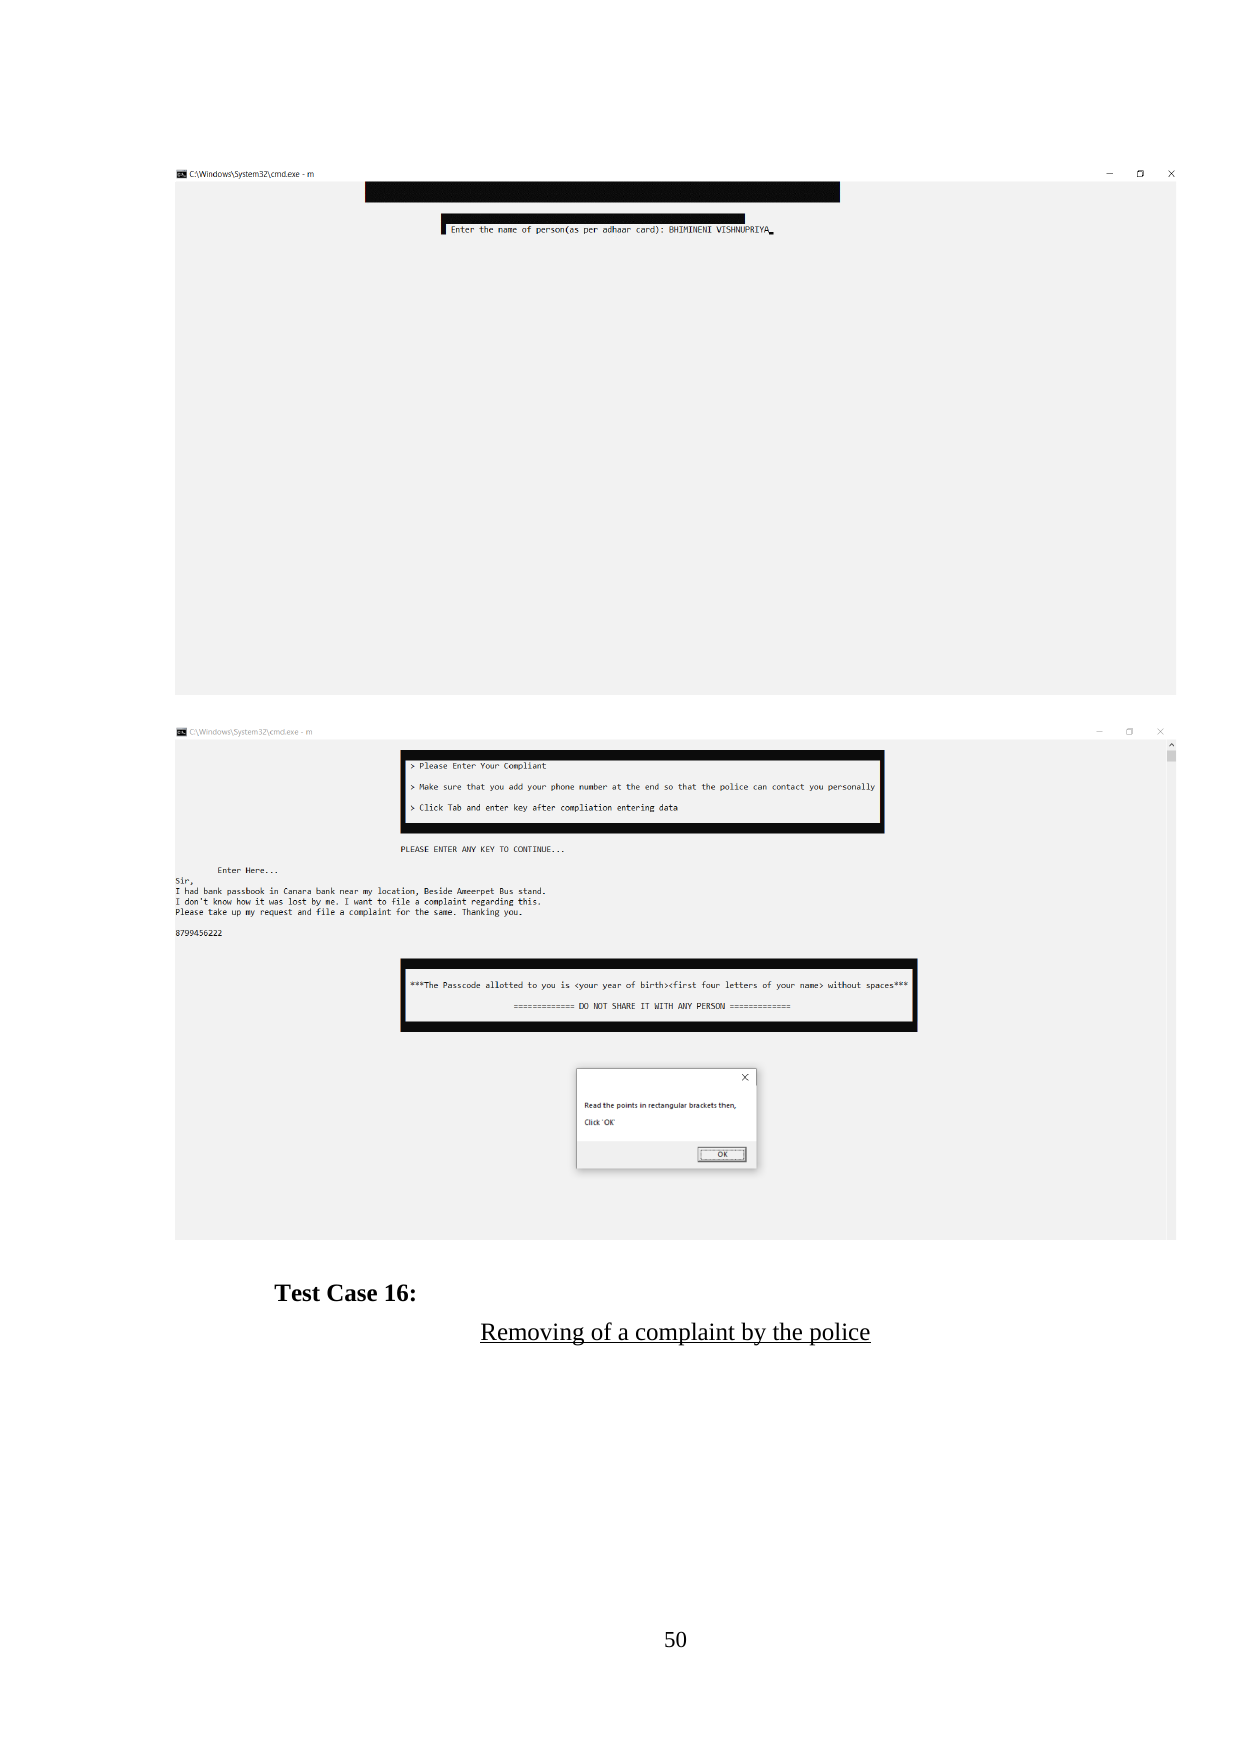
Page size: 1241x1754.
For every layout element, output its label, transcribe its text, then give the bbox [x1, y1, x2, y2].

picture [175, 724, 1177, 1240]
picture [175, 166, 1177, 695]
text Removing of a complaint by the police [175, 1317, 1176, 1346]
text Test Case 16: [274, 1278, 1176, 1307]
